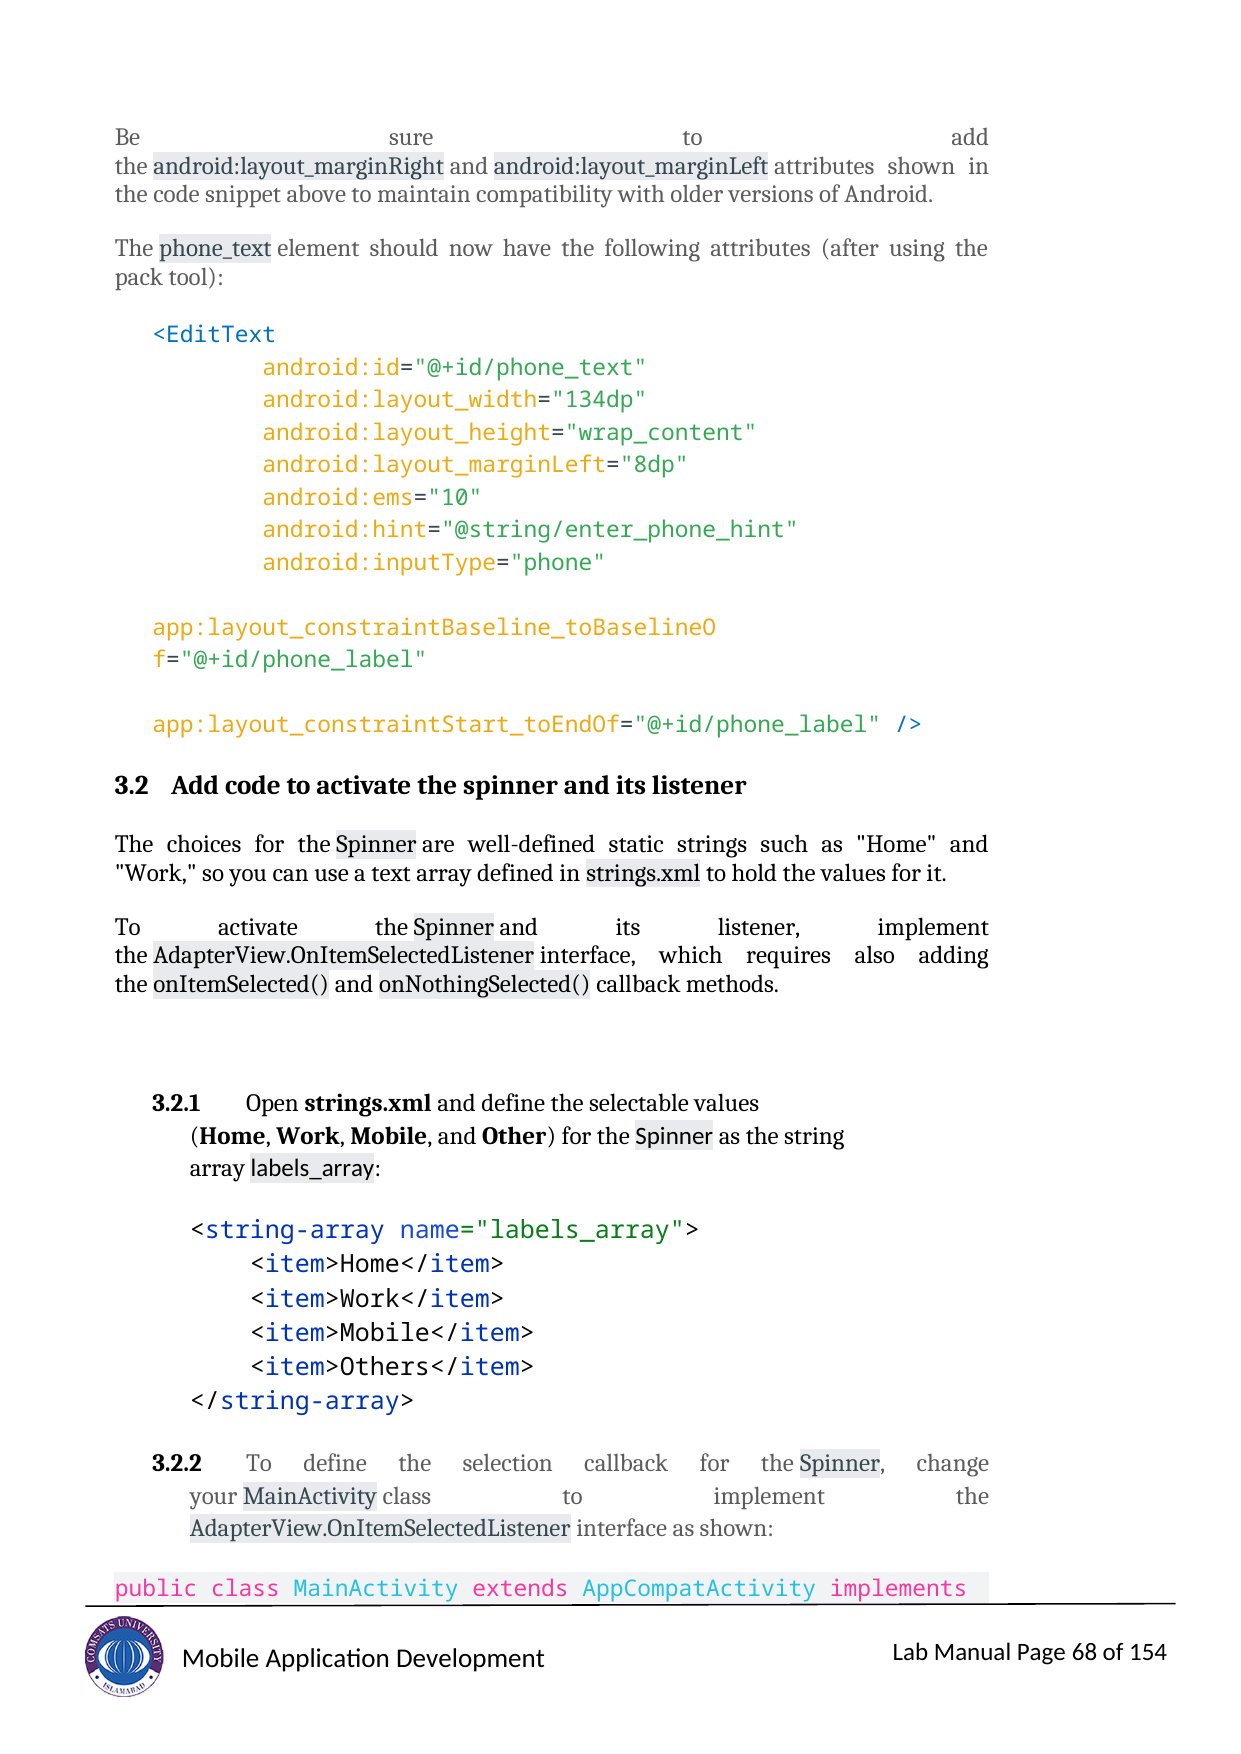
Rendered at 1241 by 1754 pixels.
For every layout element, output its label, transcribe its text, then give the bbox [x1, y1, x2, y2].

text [114, 1572, 989, 1603]
text The choices for the Spinner are well-defined static strings such as "Home" and "Work," so you can use a text array defined in strings.xml to hold the values for it. [114, 830, 989, 887]
text To activate the Spinner and its listener, implement the AdapterView.OnItemSelectedListener interface, which requires also adding the onItemSelected() and onNothingSelected() callback methods. [114, 912, 989, 999]
list Add code to activate the spinner and its listener [114, 768, 989, 801]
text <string-array name="labels_array"> <item>Home</item> <item>Work</item> <item>Mobile</item> <item>Others</item> </string-array> [189, 1212, 989, 1416]
list To define the selection callback for the Spinner, change your MainActivity class to implement the AdapterView.OnItemSelectedListener interface as shown: [152, 1446, 989, 1543]
text The phone_text element should now have the following attributes (after using the pack tool): [114, 234, 989, 292]
text <EditText android:id="@+id/phone_text" android:layout_width="134dp" android:layout_height="wrap_content" android:layout_marginLeft="8dp" android:ems="10" android:hint="@string/enter_phone_hint" android:inputType="phone" app:layout_constraintBaseline_toBaselineOf="@+id/phone_label" app:layout_constraintStart_toEndOf="@+id/phone_label" /> [152, 317, 989, 739]
list Open strings.xml and define the selectable values (Home, Work, Mobile, and Other) for the Spinner as the string array labels_array: [152, 1085, 989, 1183]
picture [85, 1616, 165, 1697]
text Be sure to add the android:layout_marginRight and android:layout_marginLeft attributes shown in the code snippet above to maintain compatibility with older versions of Android. [114, 123, 989, 209]
